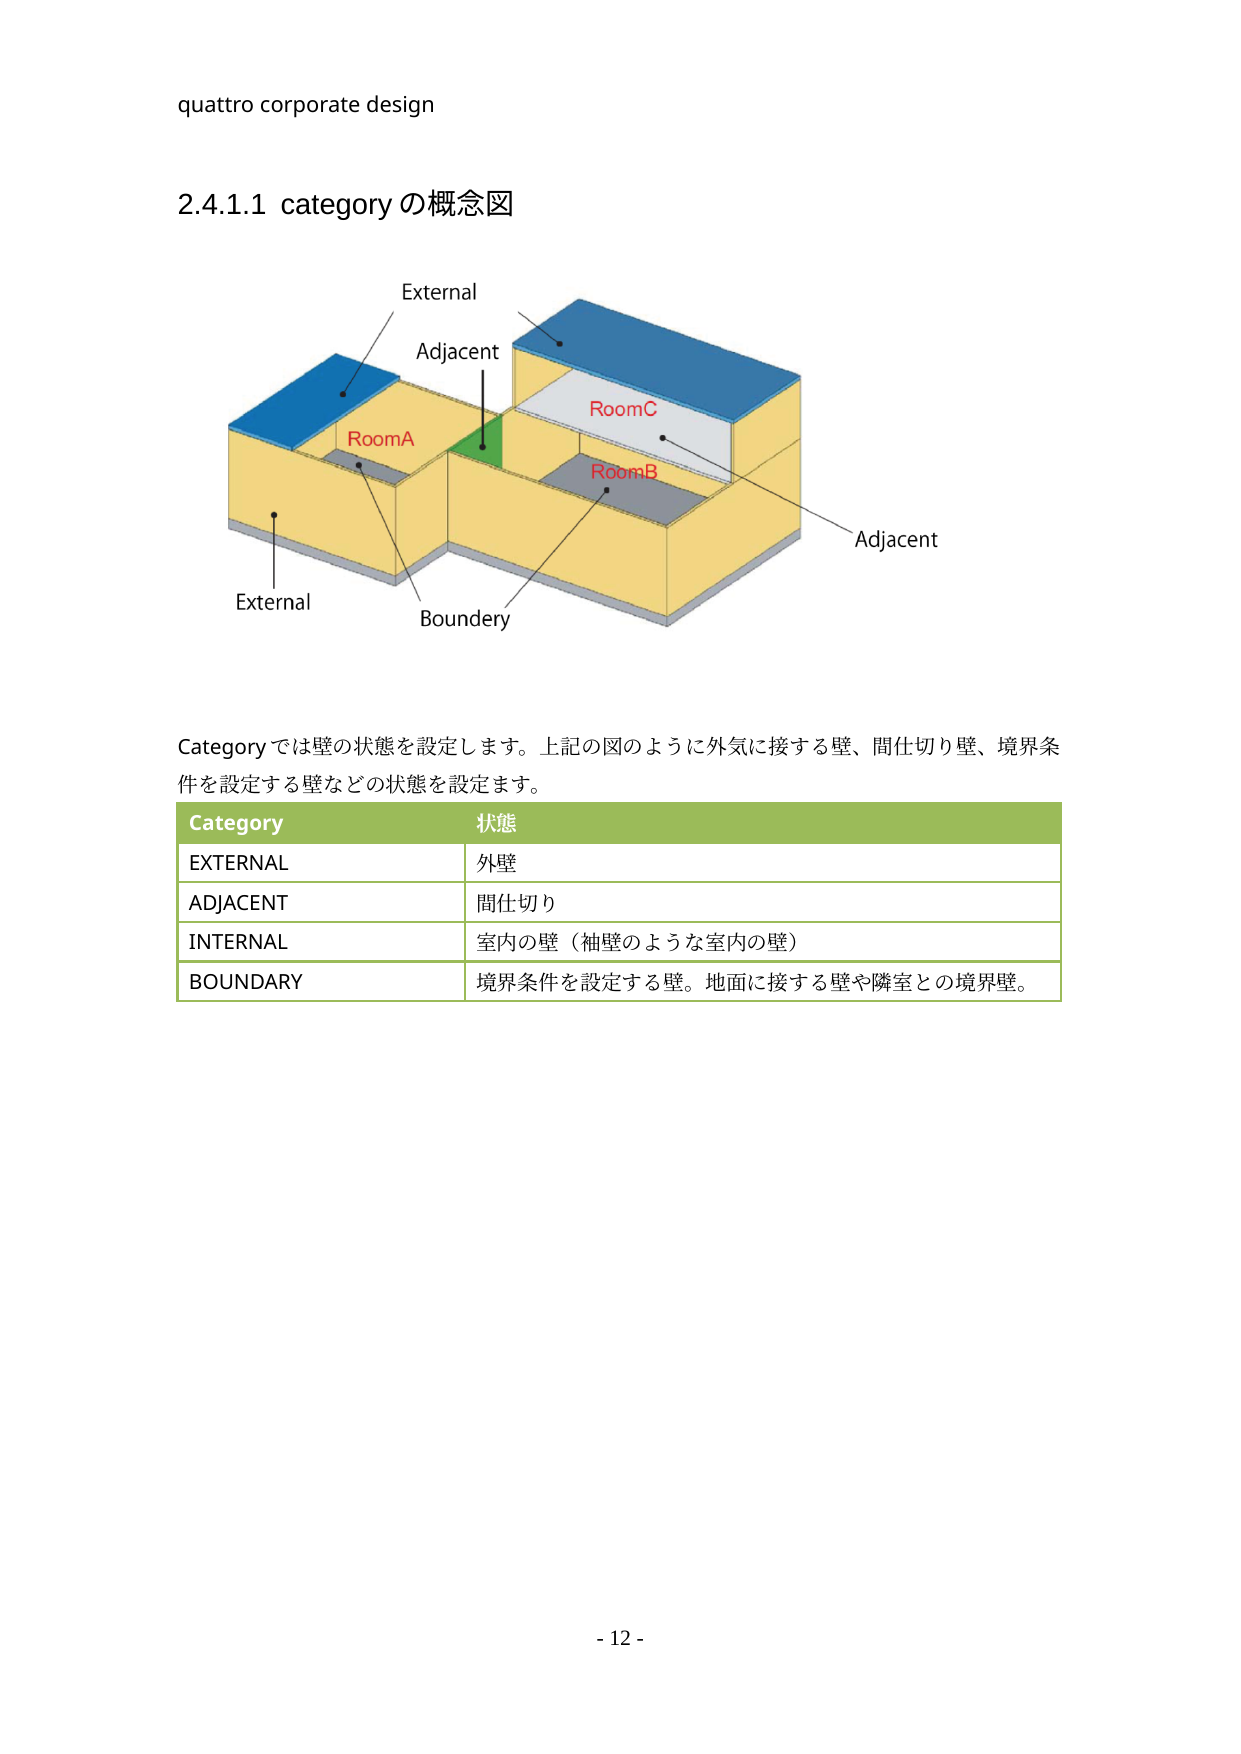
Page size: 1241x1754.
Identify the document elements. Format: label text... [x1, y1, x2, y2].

table_cell ADJACENT [179, 883, 464, 921]
table_header Category [179, 804, 464, 842]
table_cell BOUNDARY [179, 963, 464, 1000]
text Categoryでは壁の状態を設定します。上記の図のように外気に接する壁、間仕切り壁、境界条件を設定する壁などの状態を設定ます。 [177, 727, 1063, 802]
table_cell 室内の壁（袖壁のような室内の壁） [466, 923, 1060, 960]
table_header 状態 [466, 804, 1060, 842]
table_cell 外壁 [466, 844, 1060, 881]
picture [177, 239, 974, 714]
table_cell EXTERNAL [179, 844, 464, 881]
table_cell 境界条件を設定する壁。地面に接する壁や隣室との境界壁。 [466, 963, 1060, 1000]
table_cell INTERNAL [179, 923, 464, 960]
text categoryの概念図 [177, 164, 1063, 239]
table_cell 間仕切り [466, 883, 1060, 921]
